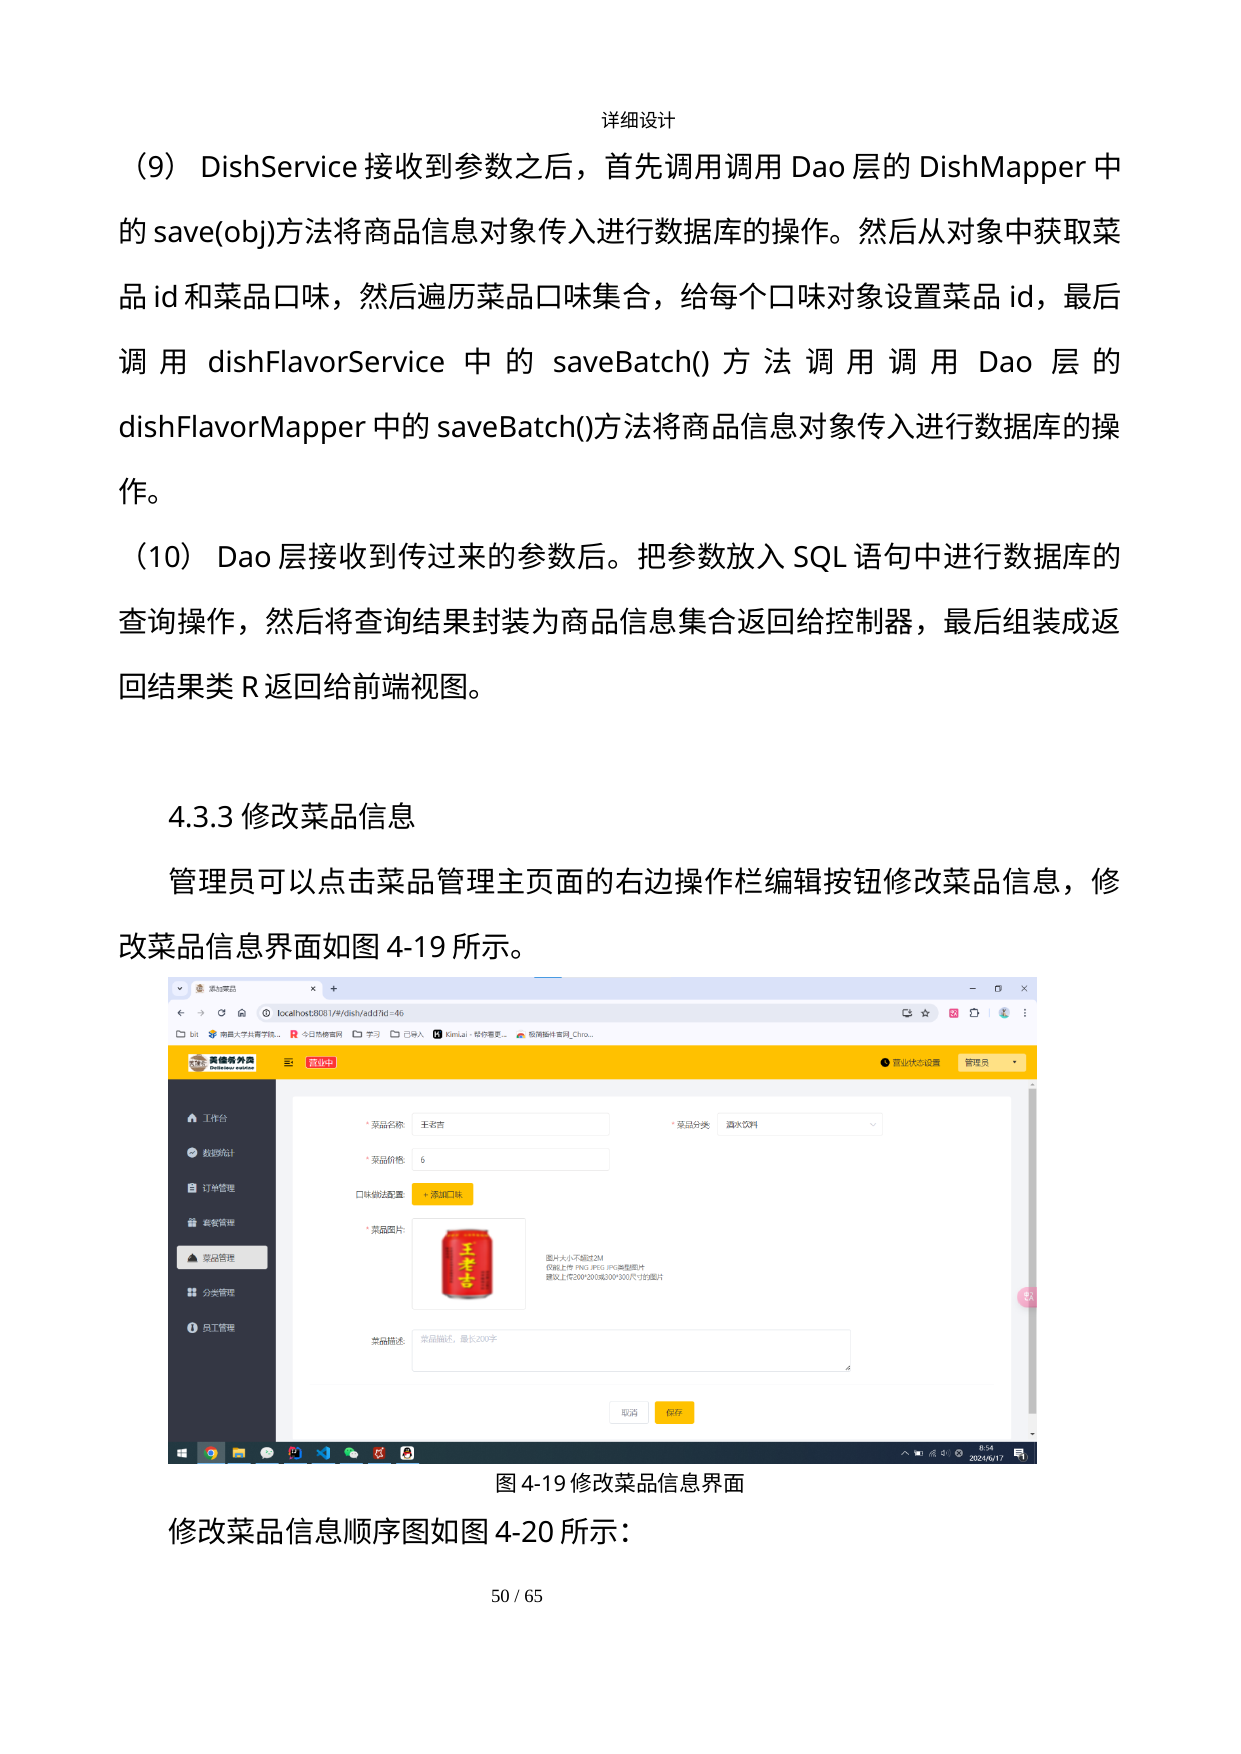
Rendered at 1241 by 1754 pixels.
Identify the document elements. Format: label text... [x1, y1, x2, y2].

text 修改菜品信息顺序图如图4-20所示： [118, 1498, 1122, 1563]
text 图4-19修改菜品信息界面 [118, 1465, 1122, 1498]
text 管理员可以点击菜品管理主页面的右边操作栏编辑按钮修改菜品信息，修改菜品信息界面如图4-19所示。 [118, 848, 1122, 978]
picture [168, 977, 1037, 1464]
text 4.3.3 修改菜品信息 [118, 783, 1122, 848]
list Dao层接收到传过来的参数后。把参数放入SQL语句中进行数据库的查询操作，然后将查询结果封装为商品信息集合返回给控制器，最后组装成返回结果类R返回给前端视图。 [118, 523, 1122, 718]
list DishService接收到参数之后，首先调用调用Dao层的DishMapper中的save(obj)方法将商品信息对象传入进行数据库的操作。然后从对象中获取菜品id和菜品口味，然后遍历菜品口味集合，给每个口味对象设置菜品id，最后调用dishFlavorService中的saveBatch()方法调用调用Dao层的dishFlavorMapper中的saveBatch()方法将商品信息对象传入进行数据库的操作。 [118, 133, 1122, 523]
